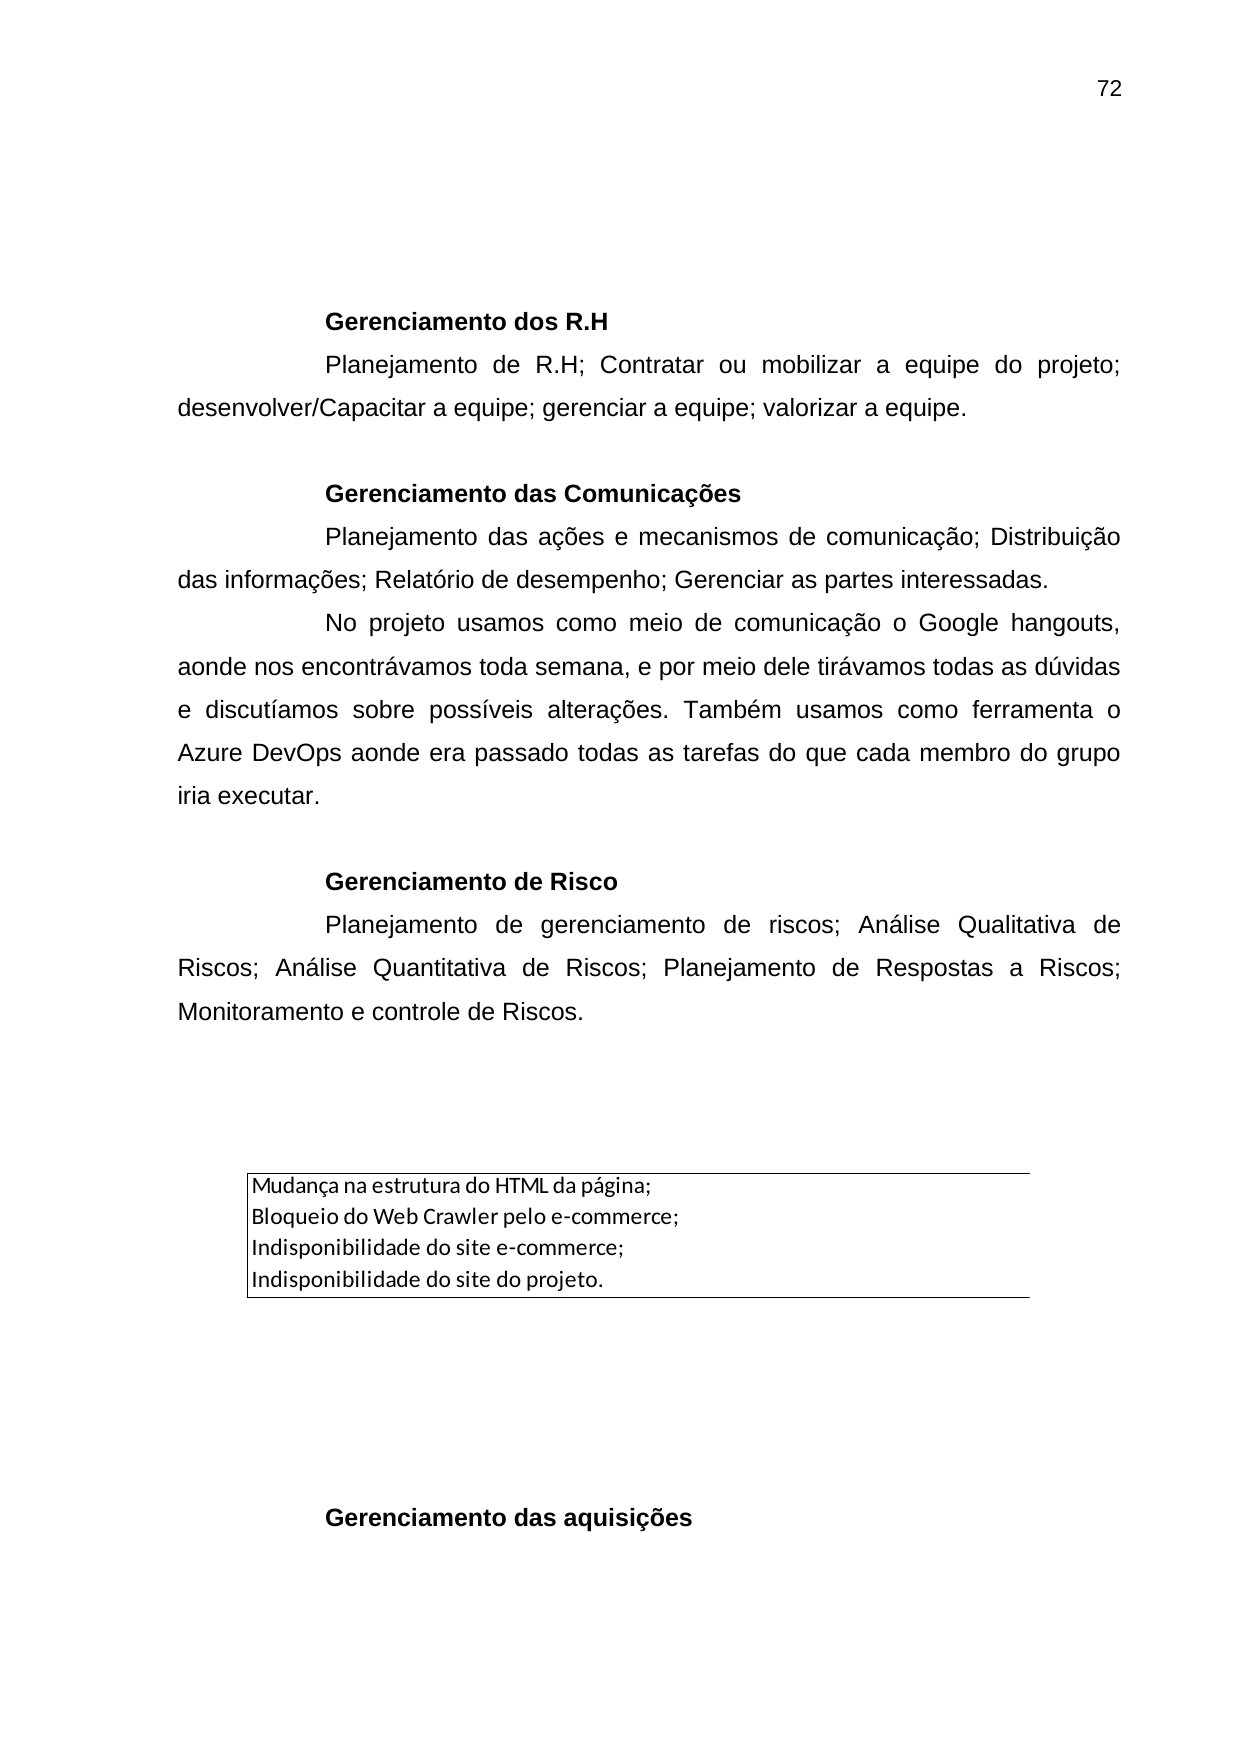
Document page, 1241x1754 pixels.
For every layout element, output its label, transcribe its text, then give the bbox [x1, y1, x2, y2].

list Planejamento de gerenciamento de riscos; Análise Qualitativa de Riscos; Análise Quantitativa de Riscos; Planejamento de Respostas a Riscos; Monitoramento e controle de Riscos. [177, 910, 1122, 1025]
list No projeto usamos como meio de comunicação o Google hangouts, aonde nos encontrávamos toda semana, e por meio dele tirávamos todas as dúvidas e discutíamos sobre possíveis alterações. Também usamos como ferramenta o Azure DevOps aonde era passado todas as tarefas do que cada membro do grupo iria executar. [177, 608, 1122, 810]
list Gerenciamento das Comunicações [177, 479, 1122, 508]
list Gerenciamento dos R.H [177, 307, 1122, 335]
list Gerenciamento das aquisições [251, 1503, 1122, 1532]
list Gerenciamento de Risco [177, 867, 1122, 896]
list Planejamento de R.H; Contratar ou mobilizar a equipe do projeto; desenvolver/Capacitar a equipe; gerenciar a equipe; valorizar a equipe. [177, 350, 1122, 422]
list Planejamento das ações e mecanismos de comunicação; Distribuição das informações; Relatório de desempenho; Gerenciar as partes interessadas. [177, 522, 1122, 594]
